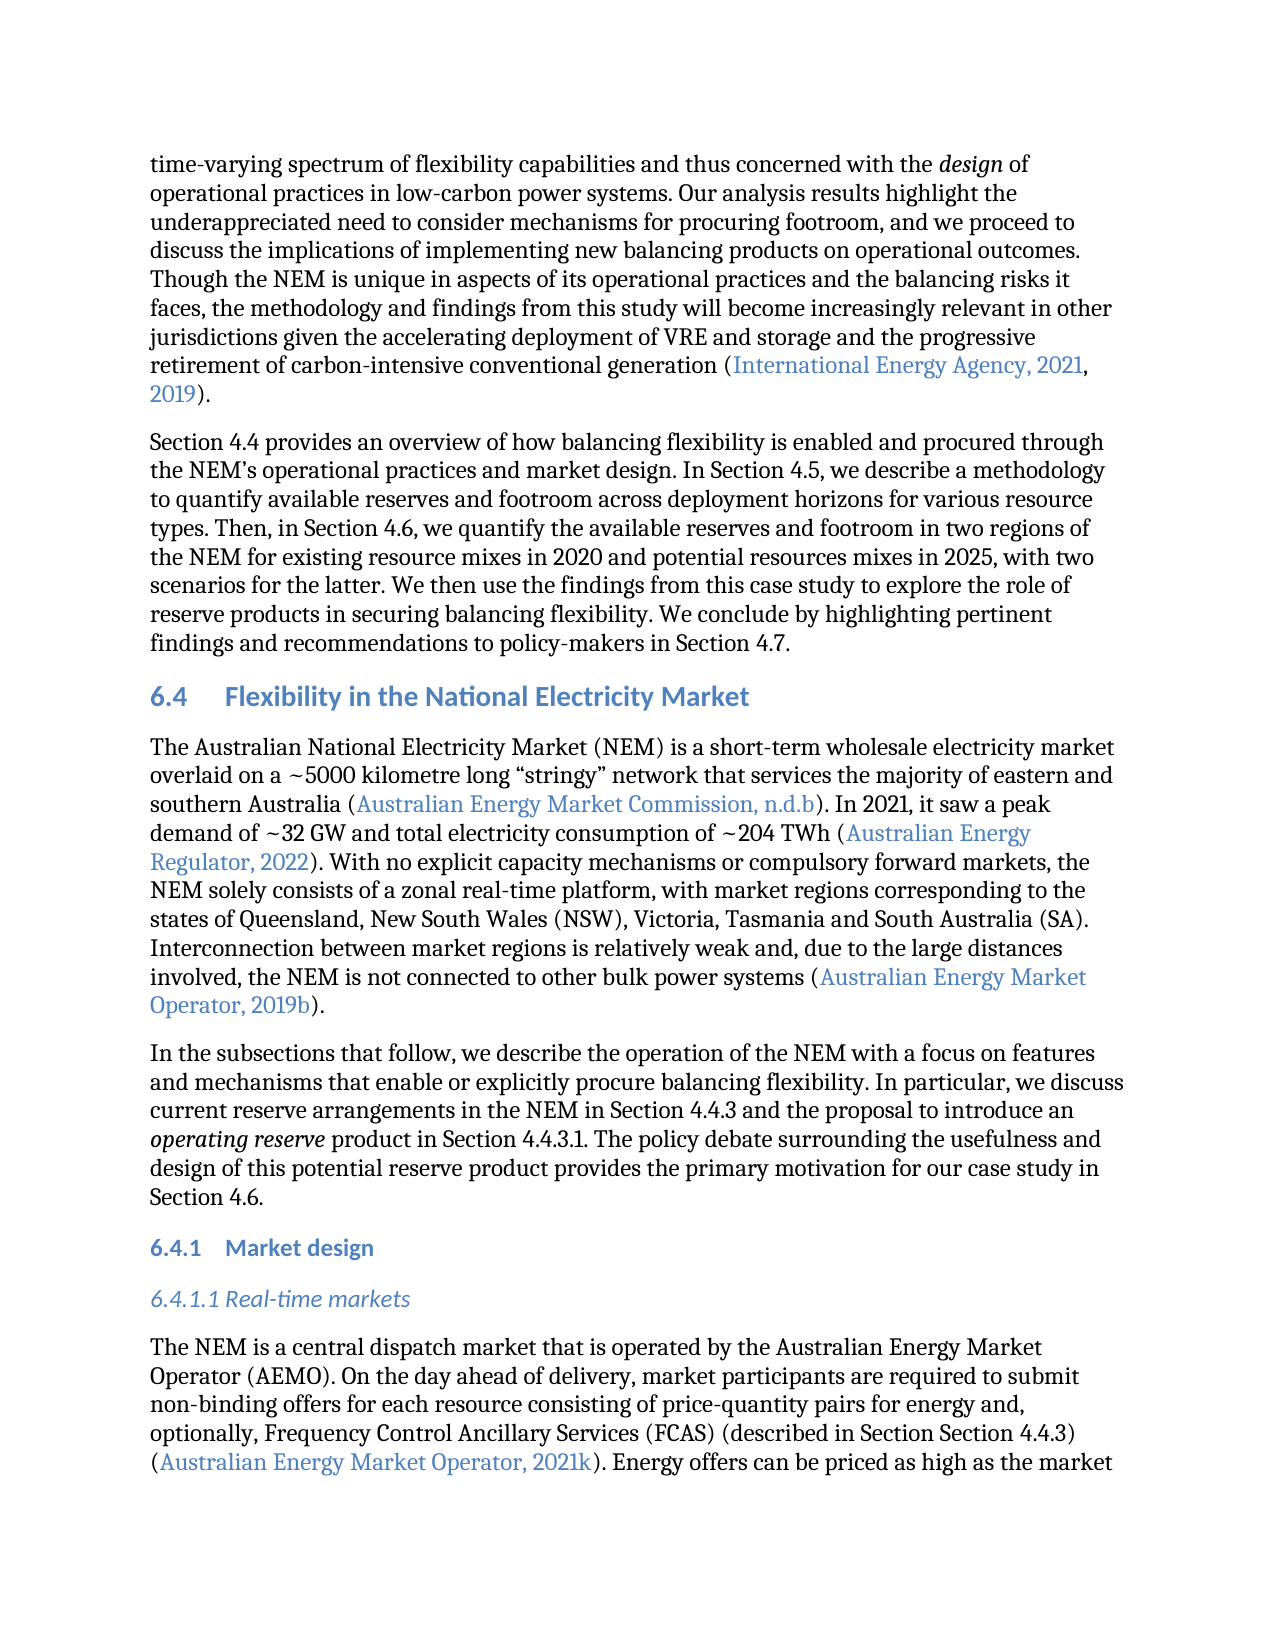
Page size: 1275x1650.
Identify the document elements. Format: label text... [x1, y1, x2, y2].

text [150, 1333, 1125, 1477]
subtitle 6.4 Flexibility in the National Electricity Market [150, 678, 1125, 714]
subtitle 6.4.1.1 Real-time markets [150, 1284, 1125, 1314]
subtitle 6.4.1 Market design [150, 1232, 1125, 1263]
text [150, 150, 1125, 409]
text The Australian National Electricity Market (NEM) is a short-term wholesale electricity market overlaid on a ~5000 kilometre long “stringy” network that services the majority of eastern and southern Australia (Australian Energy Market Commission, n.d.b). In 2021, it saw a peak demand of ~32 GW and total electricity consumption of ~204 TWh (Australian Energy Regulator, 2022). With no explicit capacity mechanisms or compulsory forward markets, the NEM solely consists of a zonal real-time platform, with market regions corresponding to the states of Queensland, New South Wales (NSW), Victoria, Tasmania and South Australia (SA). Interconnection between market regions is relatively weak and, due to the large distances involved, the NEM is not connected to other bulk power systems (Australian Energy Market Operator, 2019b). [150, 733, 1125, 1020]
text In the subsections that follow, we describe the operation of the NEM with a focus on features and mechanisms that enable or explicitly procure balancing flexibility. In particular, we discuss current reserve arrangements in the NEM in Section 4.4.3 and the proposal to introduce an operating reserve product in Section 4.4.3.1. The policy debate surrounding the usefulness and design of this potential reserve product provides the primary motivation for our case study in Section 4.6. [150, 1039, 1125, 1211]
text Section 4.4 provides an overview of how balancing flexibility is enabled and procured through the NEM’s operational practices and market design. In Section 4.5, we describe a methodology to quantify available reserves and footroom across deployment horizons for various resource types. Then, in Section 4.6, we quantify the available reserves and footroom in two regions of the NEM for existing resource mixes in 2020 and potential resources mixes in 2025, with two scenarios for the latter. We then use the findings from this case study to explore the role of reserve products in securing balancing flexibility. We conclude by highlighting pertinent findings and recommendations to policy-makers in Section 4.7. [150, 427, 1125, 657]
